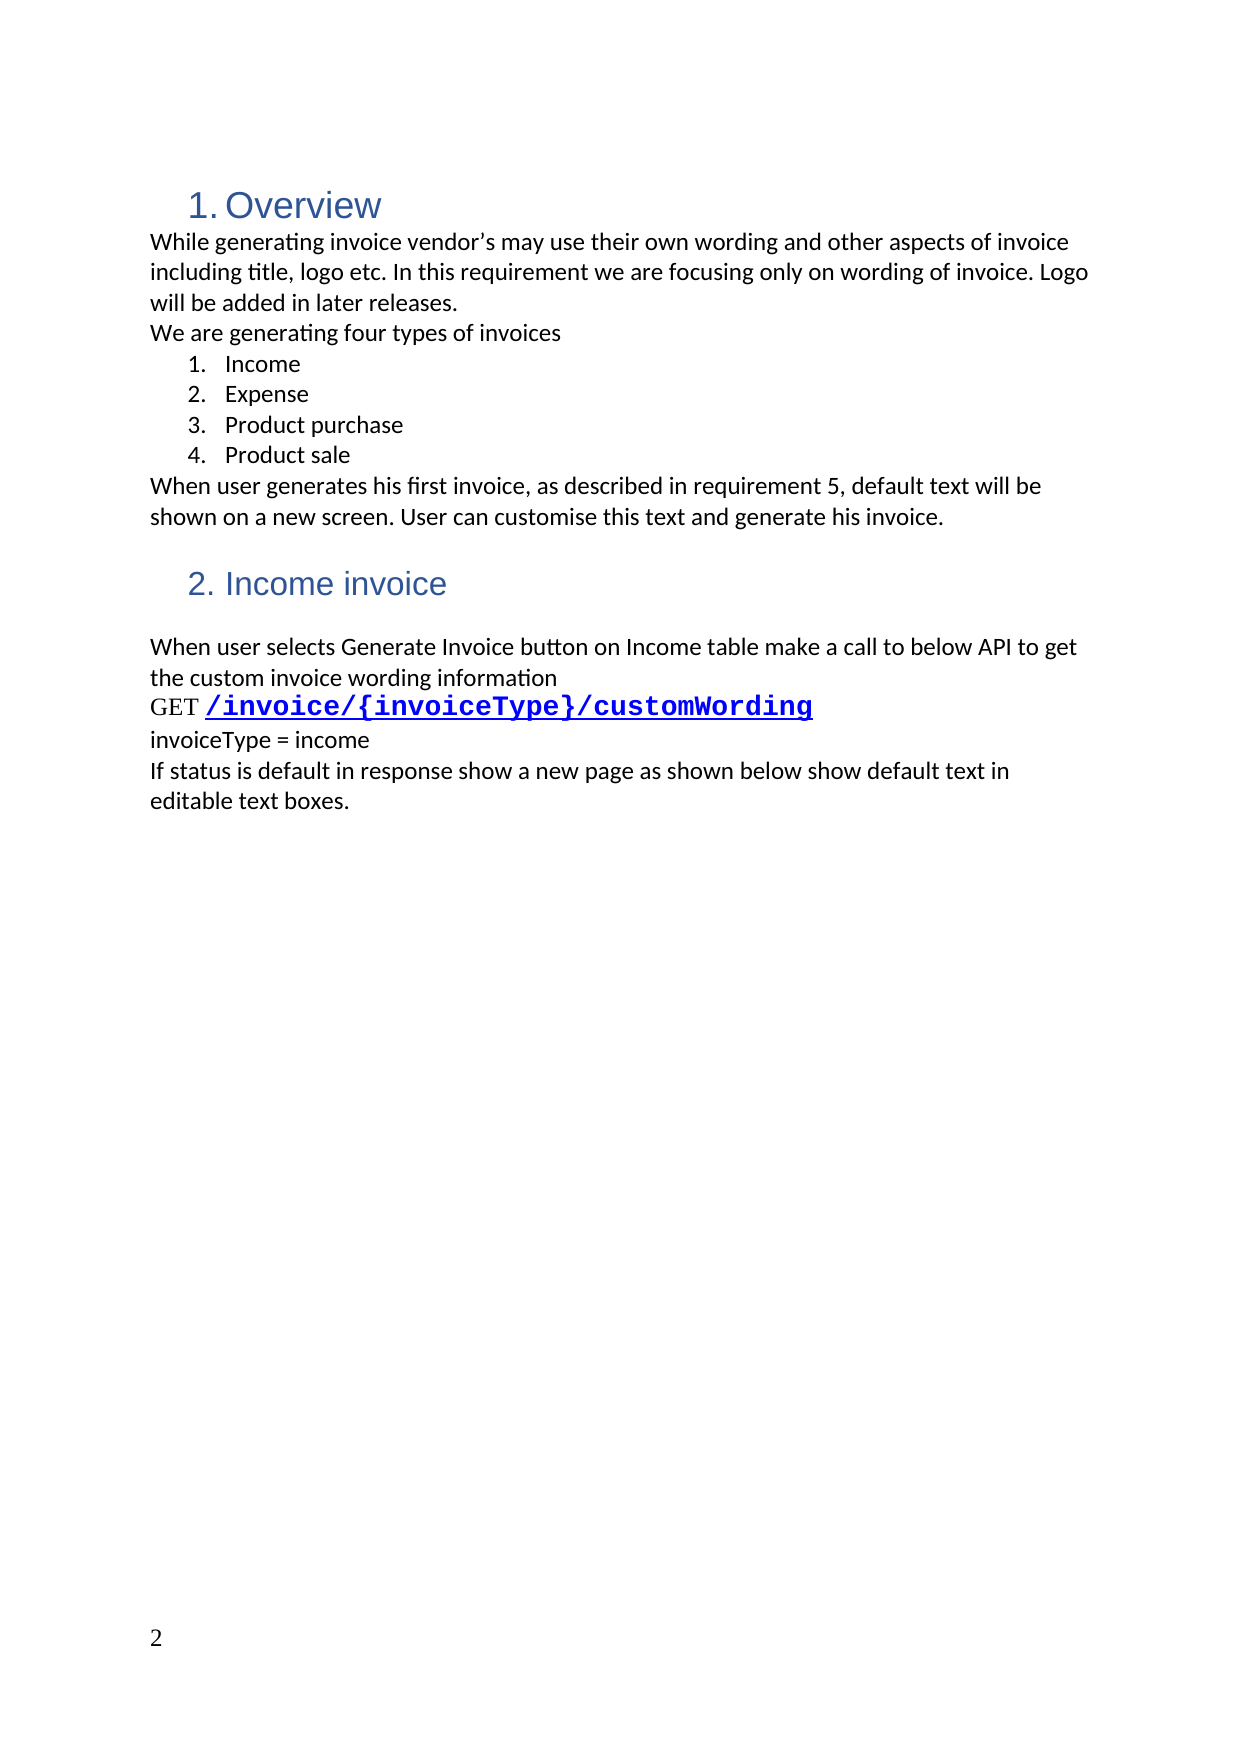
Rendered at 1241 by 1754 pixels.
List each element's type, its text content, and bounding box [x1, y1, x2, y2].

text If status is default in response show a new page as shown below show default text in editable text boxes. [150, 755, 1090, 816]
text While generating invoice vendor’s may use their own wording and other aspects of invoice including title, logo etc. In this requirement we are focusing only on wording of invoice. Logo will be added in later releases. [150, 226, 1090, 318]
subtitle Overview [187, 183, 1090, 226]
list Product sale [187, 440, 1090, 470]
list Income [187, 348, 1090, 379]
subtitle Income invoice [187, 564, 1090, 603]
text When user selects Generate Invoice button on Income table make a call to below API to get the custom invoice wording information [150, 631, 1090, 692]
text When user generates his first invoice, as described in requirement 5, default text will be shown on a new screen. User can customise this text and generate his invoice. [150, 470, 1090, 531]
text We are generating four types of invoices [150, 318, 1090, 348]
text invoiceType = income [150, 724, 1090, 755]
list Expense [187, 379, 1090, 409]
text GET /invoice/{invoiceType}/customWording [150, 692, 1090, 724]
list Product purchase [187, 409, 1090, 440]
